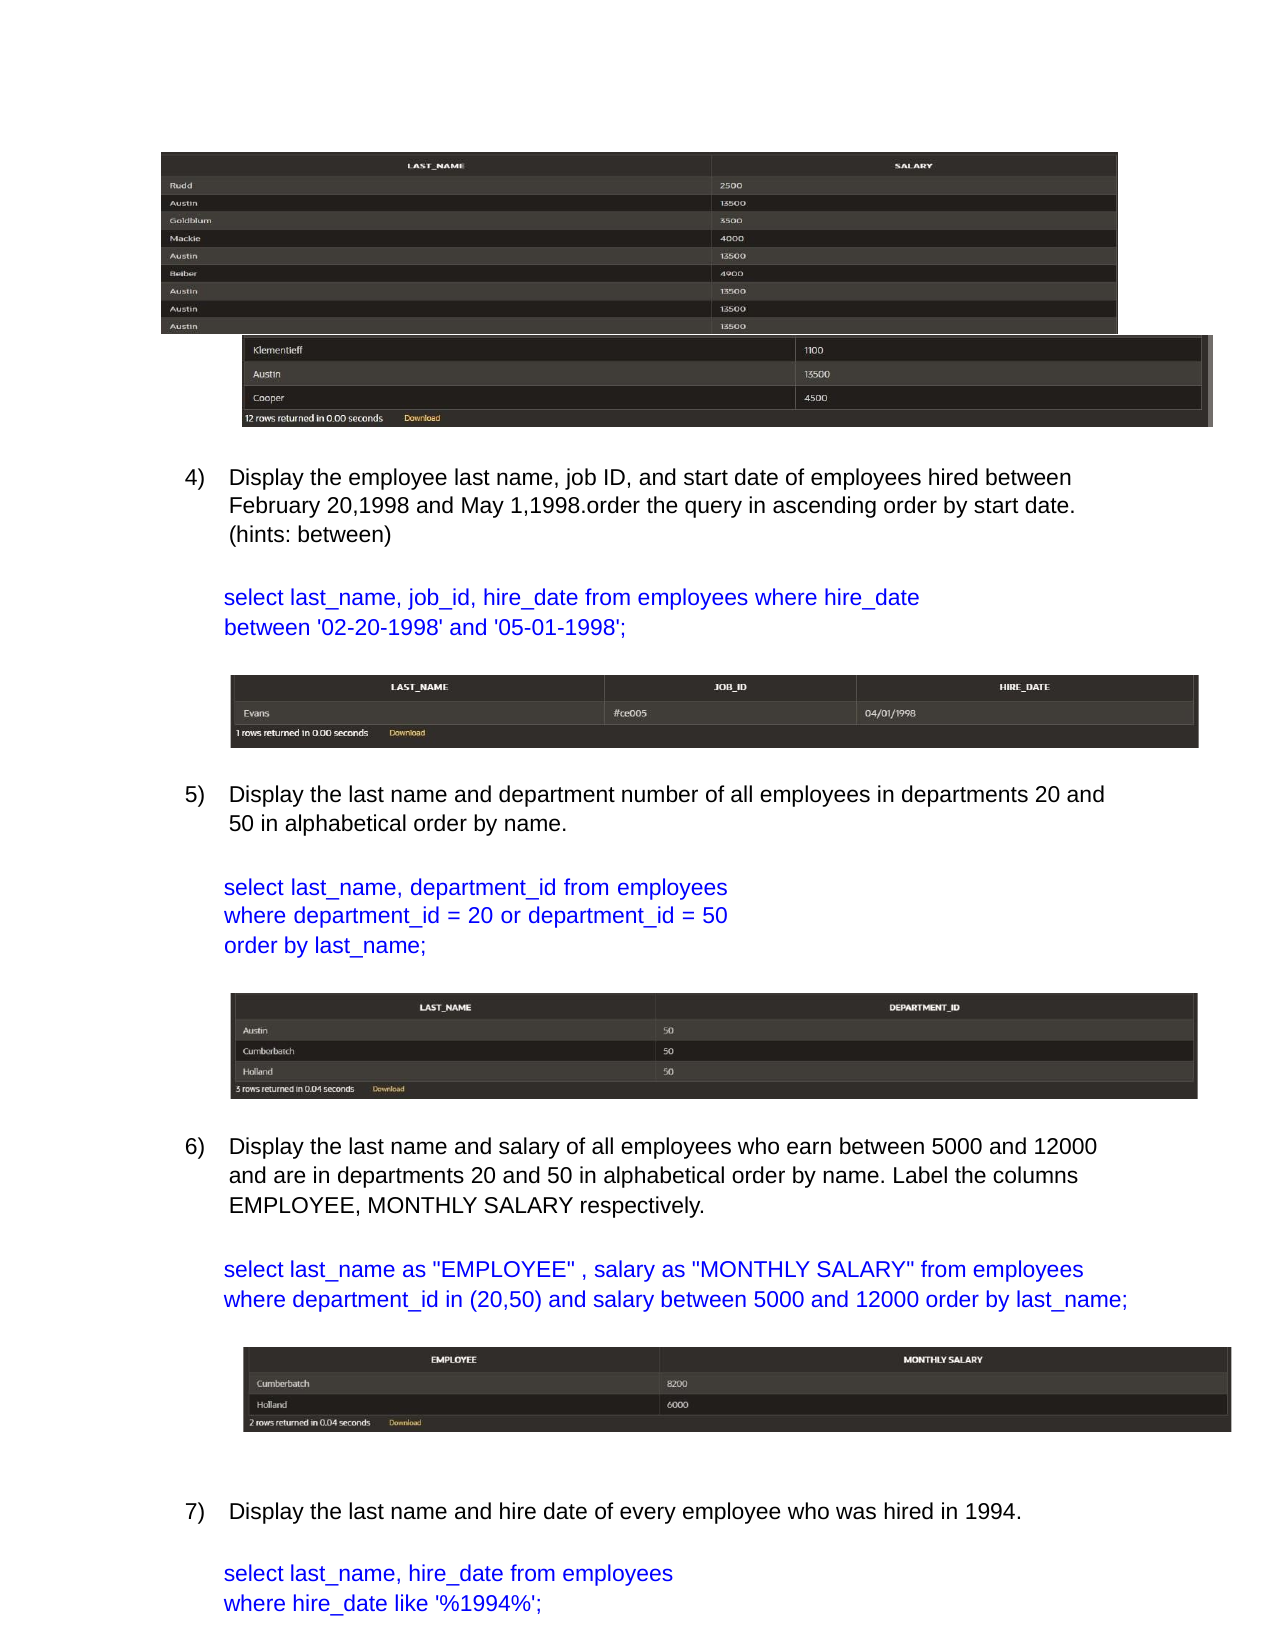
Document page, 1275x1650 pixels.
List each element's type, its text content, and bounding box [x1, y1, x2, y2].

text select last_name, job_id, hire_date from employees where hire_date between '02-20-1998' and '05-01-1998'; [223, 584, 920, 641]
text where hire_date like '%1994%'; [223, 1590, 1140, 1616]
list Display the employee last name, job ID, and start date of employees hired between February 20,1998 and May 1,1998.order the query in ascending order by start date.(hints: between) [184, 464, 1129, 548]
picture [242, 335, 1213, 427]
picture [243, 1347, 1232, 1432]
picture [230, 675, 1199, 748]
text select last_name, hire_date from employees [223, 1559, 1140, 1586]
text where department_id in (20,50) and salary between 5000 and 12000 order by last_name; [223, 1286, 1129, 1313]
list Display the last name and hire date of every employee who was hired in 1994. [184, 1497, 1129, 1525]
list Display the last name and salary of all employees who earn between 5000 and 12000 and are in departments 20 and 50 in alphabetical order by name. Label the columns EMPLOYEE, MONTHLY SALARY respectively. [184, 1133, 1129, 1219]
text select last_name as "EMPLOYEE" , salary as "MONTHLY SALARY" from employees [223, 1256, 1140, 1283]
text select last_name, department_id from employees where department_id = 20 or department_id = 50 order by last_name; [223, 874, 728, 959]
picture [161, 152, 1118, 334]
list Display the last name and department number of all employees in departments 20 and 50 in alphabetical order by name. [184, 781, 1129, 837]
picture [230, 993, 1198, 1099]
